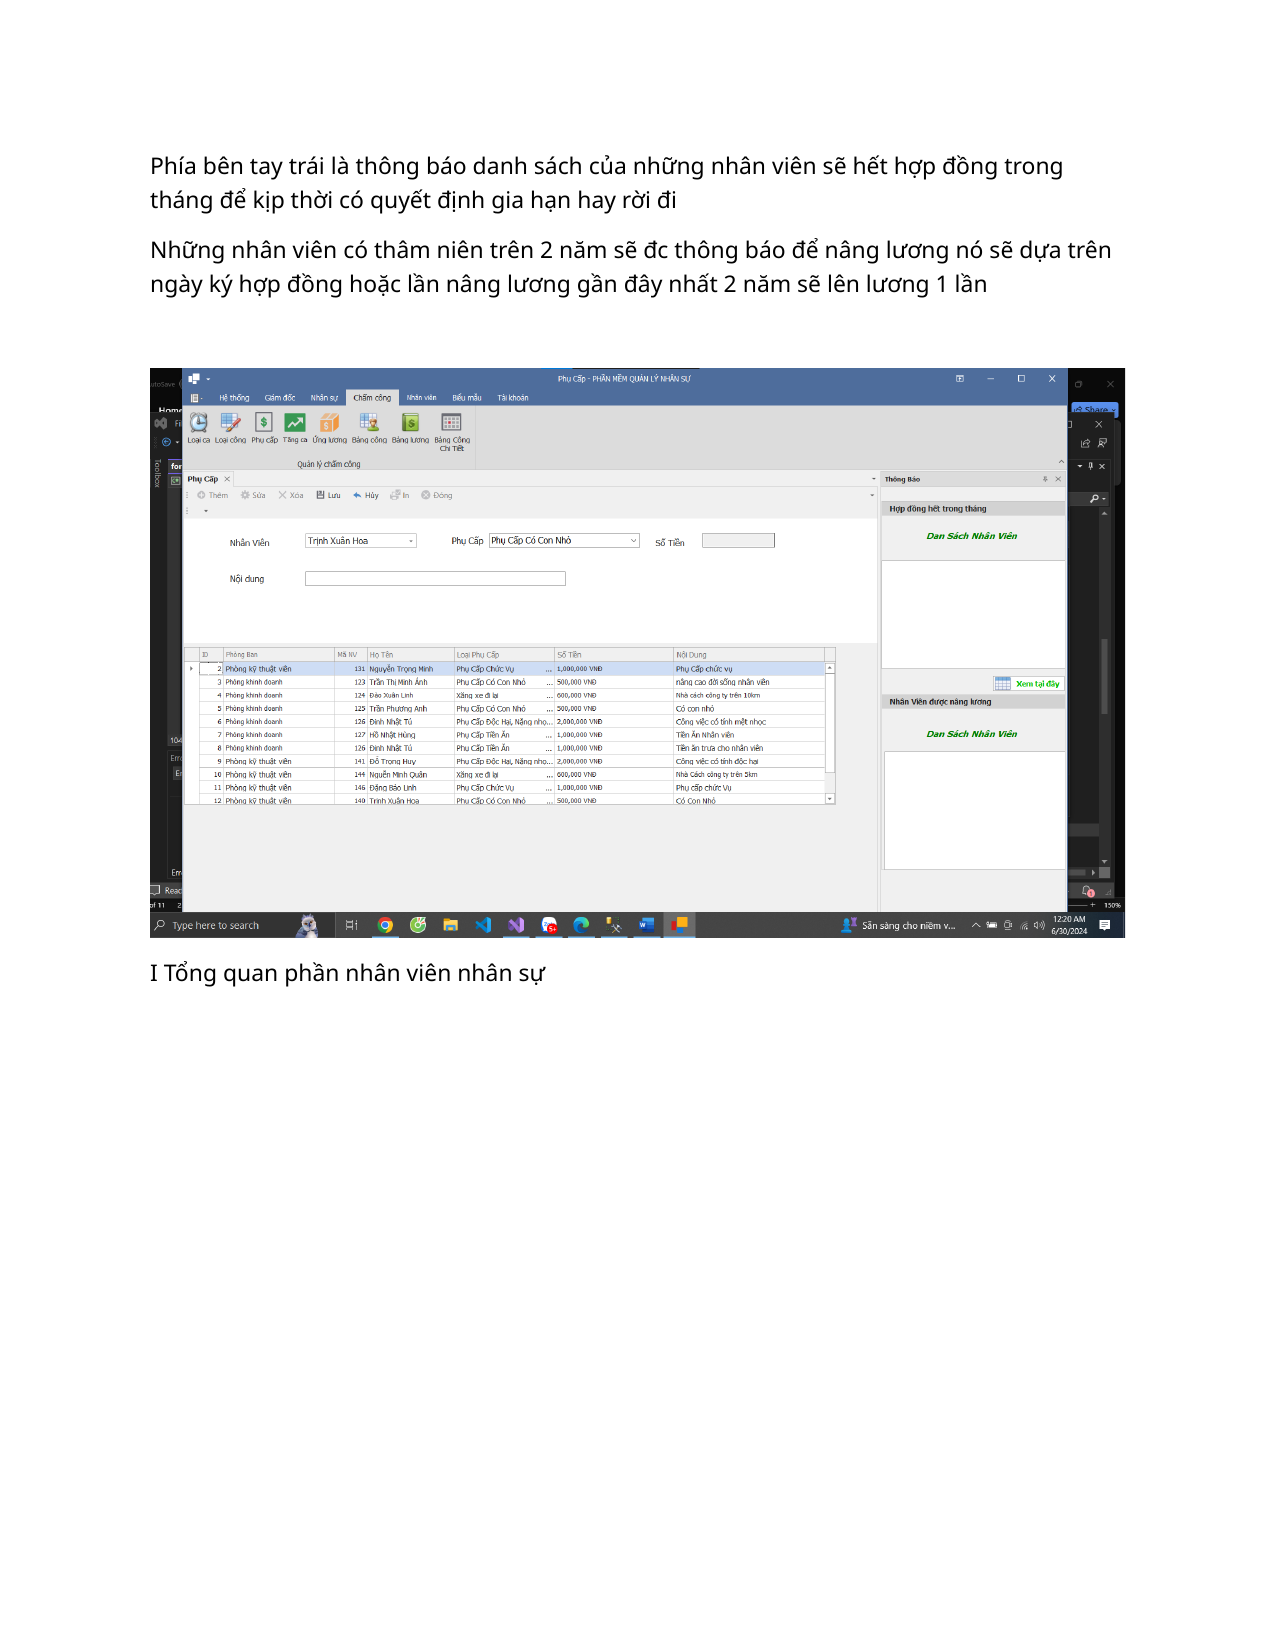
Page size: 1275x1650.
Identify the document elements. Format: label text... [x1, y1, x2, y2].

picture [150, 368, 1125, 938]
text Phía bên tay trái là thông báo danh sách của những nhân viên sẽ hết hợp đồng trong tháng để kịp thời có quyết định gia hạn hay rời đi [150, 150, 1125, 215]
text Những nhân viên có thâm niên trên 2 năm sẽ đc thông báo để nâng lương nó sẽ dựa trên ngày ký hợp đồng hoặc lần nâng lương gần đây nhất 2 năm sẽ lên lương 1 lần [150, 234, 1125, 299]
text I Tổng quan phần nhân viên nhân sự [150, 956, 1125, 988]
